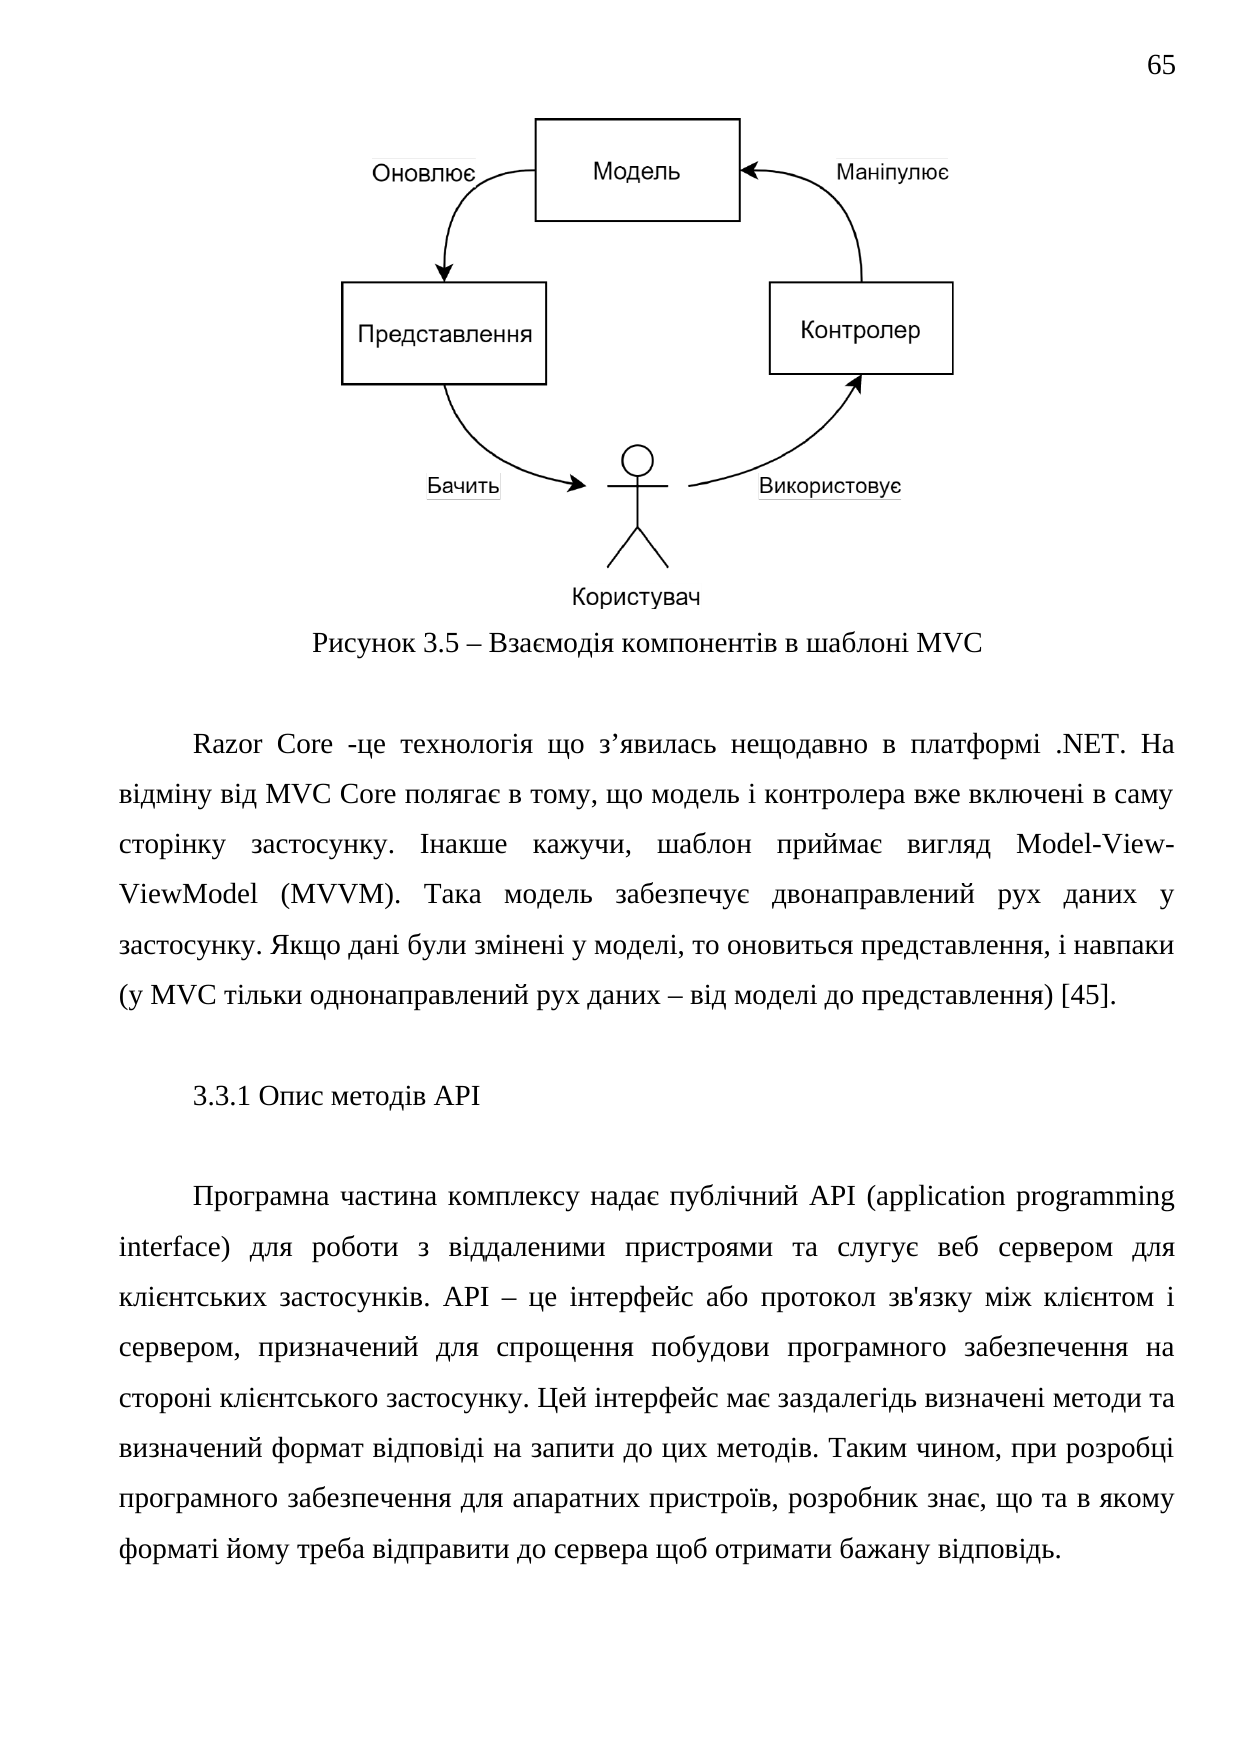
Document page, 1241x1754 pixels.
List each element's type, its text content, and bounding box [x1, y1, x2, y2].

subtitle 3.3.1 Опис методів API [119, 1078, 1176, 1111]
text Програмна частина комплексу надає публічний API (application programming interface) для роботи з віддаленими пристроями та слугує веб сервером для клієнтських застосунків. API – це інтерфейс або протокол зв'язку між клієнтом і сервером, призначений для спрощення побудови програмного забезпечення на стороні клієнтського застосунку. Цей інтерфейс має заздалегідь визначені методи та визначений формат відповіді на запити до цих методів. Таким чином, при розробці програмного забезпечення для апаратних пристроїв, розробник знає, що та в якому форматі йому треба відправити до сервера щоб отримати бажану відповідь. [119, 1178, 1176, 1564]
text Рисунок 3.5 – Взаємодія компонентів в шаблоні MVC [119, 625, 1176, 659]
picture [341, 118, 954, 609]
text Razor Core -це технологія що з’явилась нещодавно в платформі .NET. На відміну від MVC Core полягає в тому, що модель і контролера вже включені в саму сторінку застосунку. Інакше кажучи, шаблон приймає вигляд Model-View-ViewModel (MVVM). Така модель забезпечує двонаправлений рух даних у застосунку. Якщо дані були змінені у моделі, то оновиться представлення, і навпаки (у MVC тільки однонаправлений рух даних – від моделі до представлення) [45]. [119, 726, 1176, 1011]
